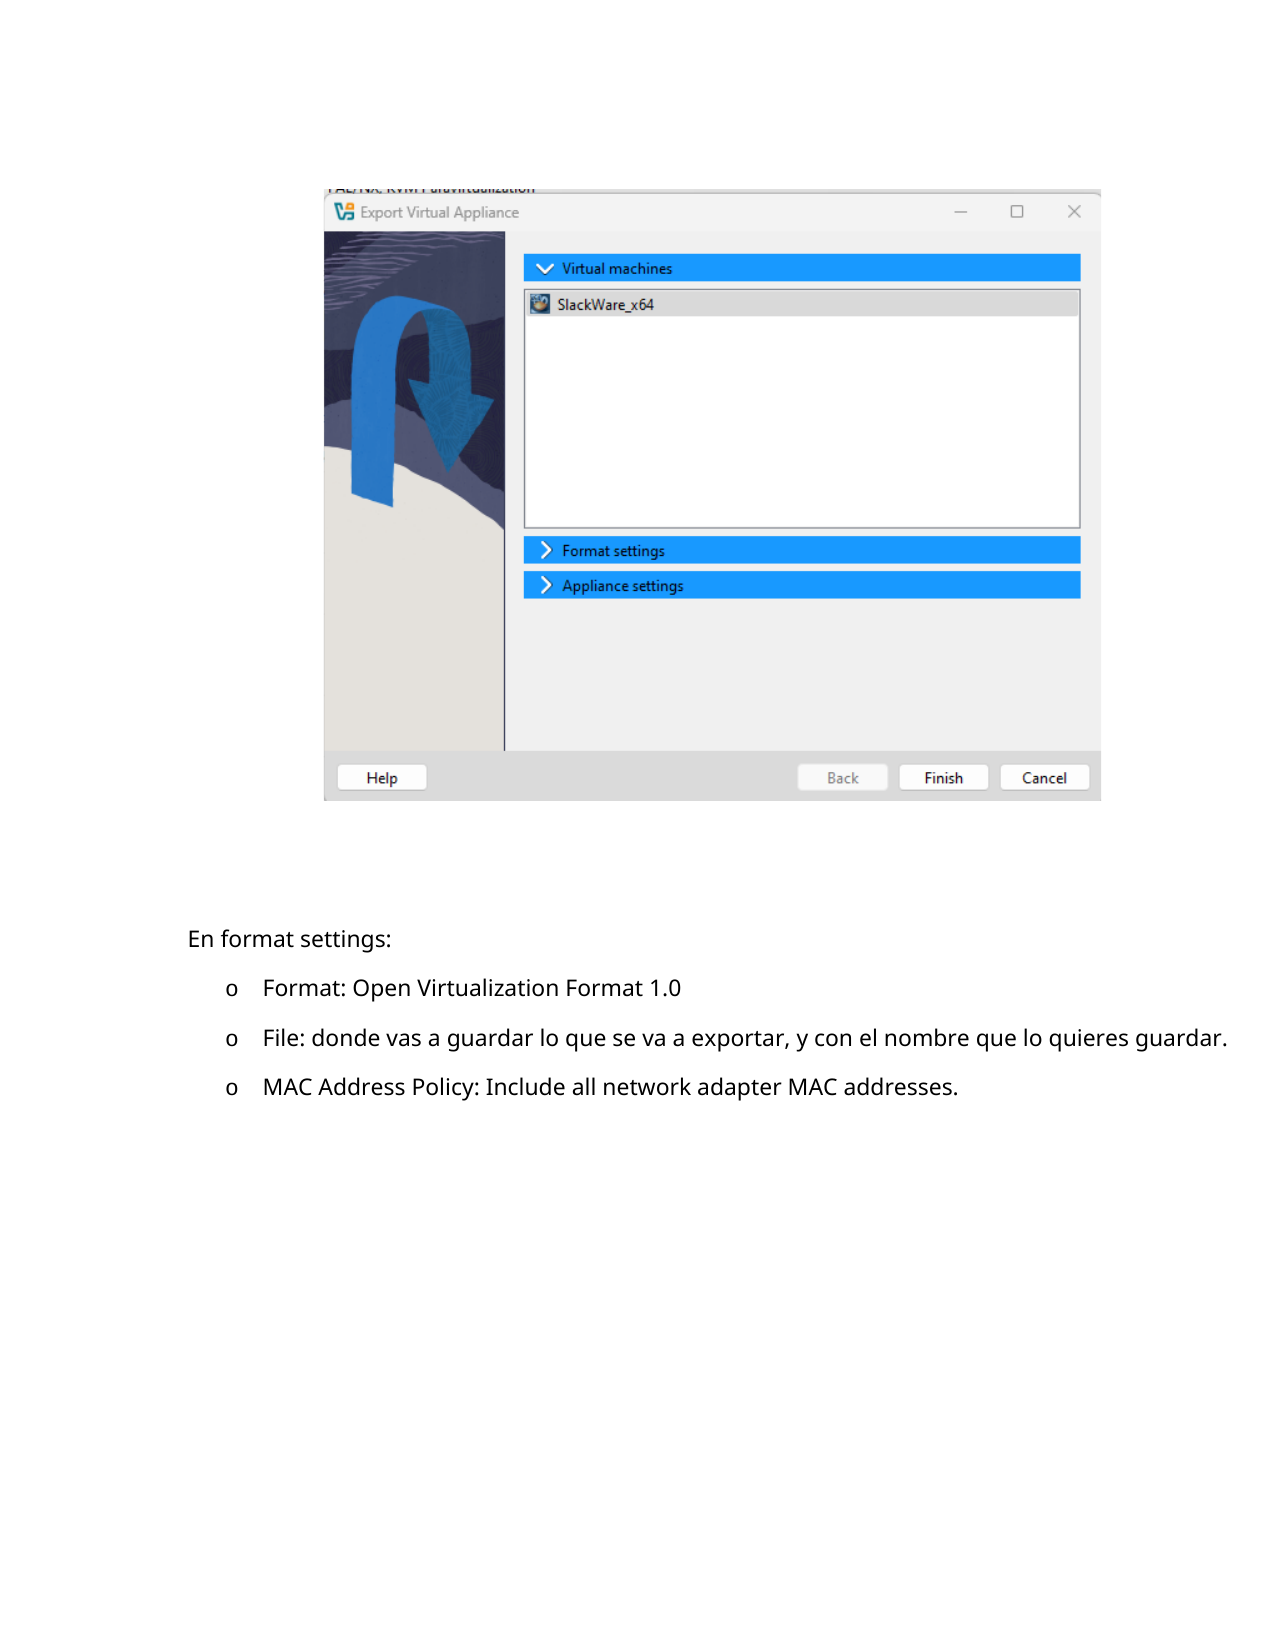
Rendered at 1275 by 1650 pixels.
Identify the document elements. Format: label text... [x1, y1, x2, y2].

list MAC Address Policy: Include all network adapter MAC addresses. [225, 1071, 1237, 1102]
list File: donde vas a guardar lo que se va a exportar, y con el nombre que lo quieres guardar. [225, 1022, 1237, 1053]
picture [323, 189, 1102, 801]
list Format: Open Virtualization Format 1.0 [225, 972, 1237, 1003]
text En format settings: [187, 923, 1237, 954]
